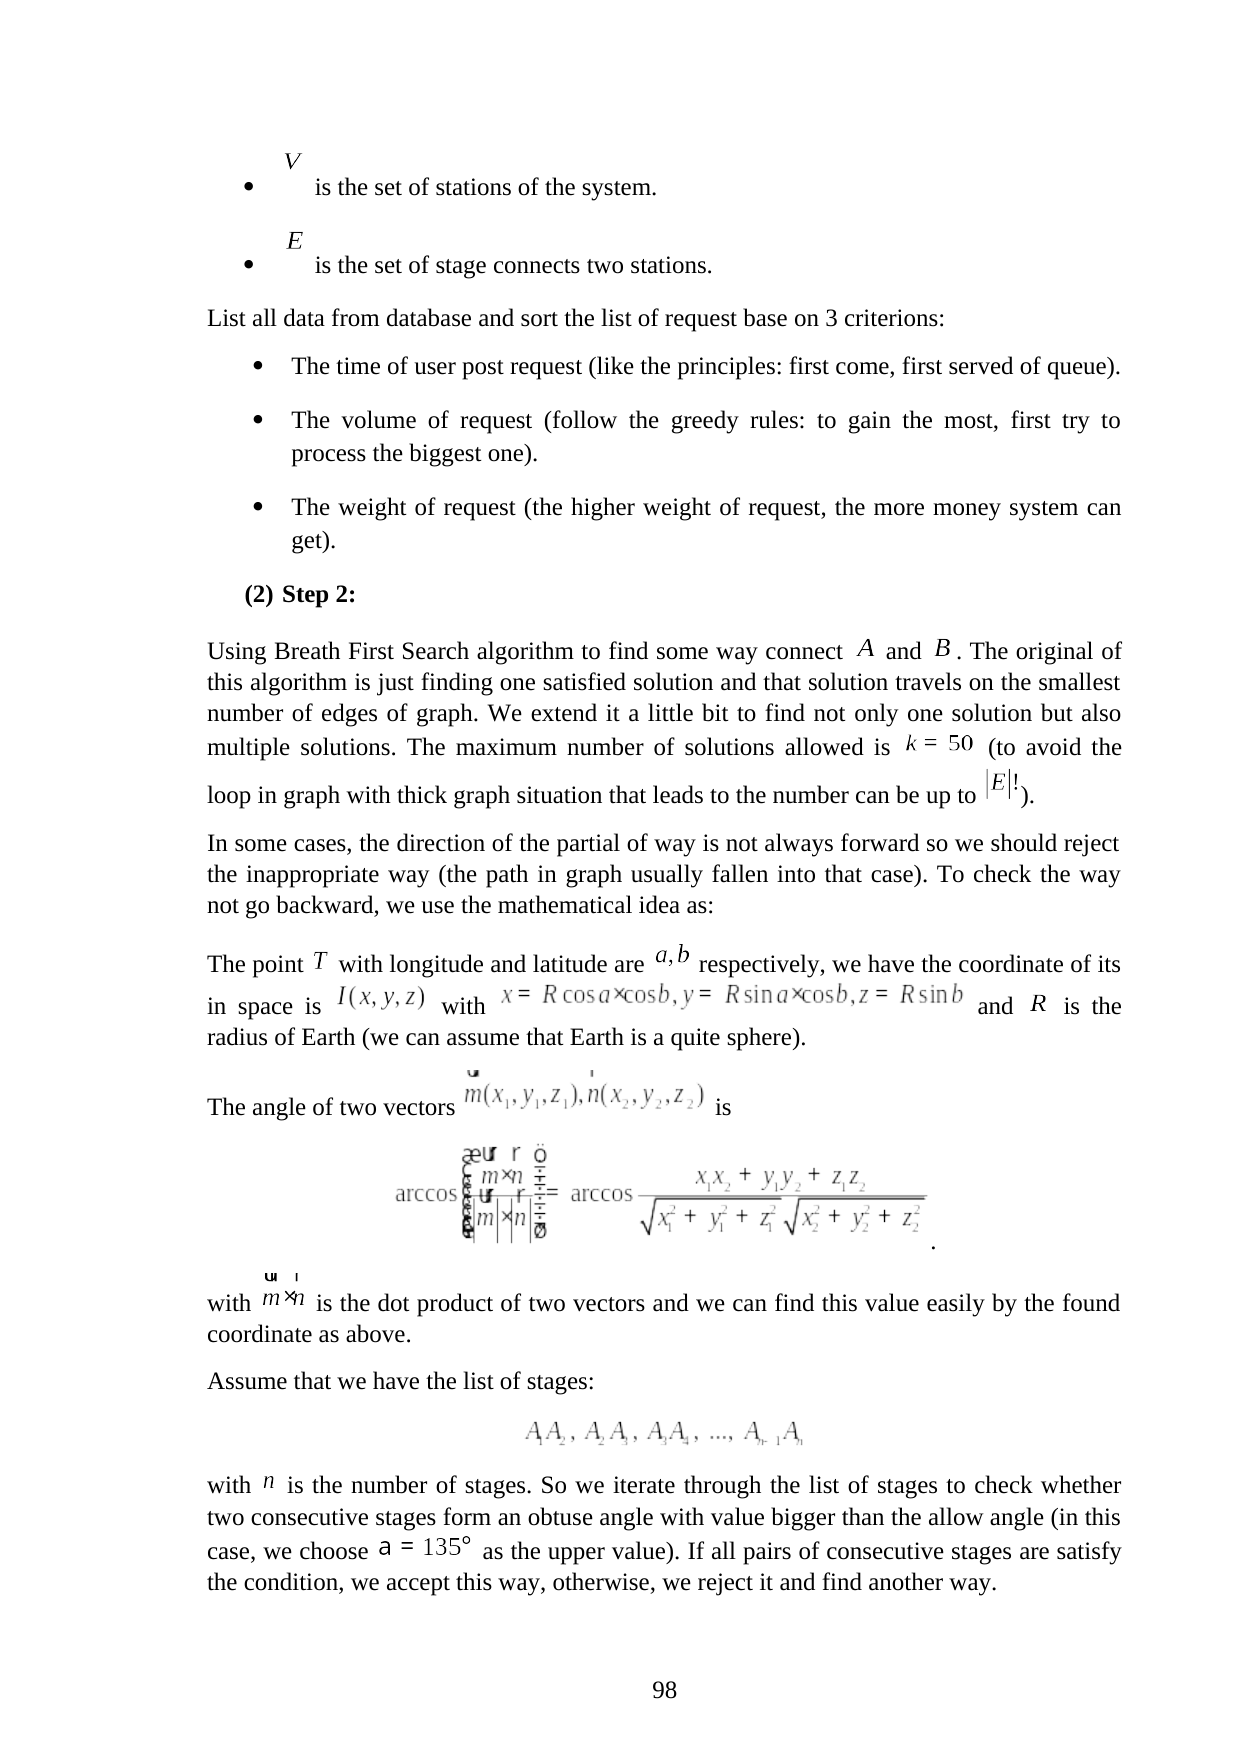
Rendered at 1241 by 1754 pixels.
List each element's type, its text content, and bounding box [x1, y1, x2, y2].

list The volume of request (follow the greedy rules: to gain the most, first try to process the biggest one). [254, 405, 1122, 467]
text with is the dot product of two vectors and we can find this value easily by the found coordinate as above. [207, 1273, 1122, 1347]
list The time of user post request (like the principles: first come, first served of queue). [254, 351, 1122, 380]
text Assume that we have the list of stages: [207, 1366, 1122, 1395]
list is the set of stations of the system. [244, 148, 1122, 201]
text . [207, 1140, 1122, 1254]
text The point with longitude and latitude are respectively, we have the coordinate of its in space is with and is the radius of Earth (we can assume that Earth is a quite sphere). [207, 938, 1122, 1051]
text Using Breath First Search algorithm to find some way connect and . The original of this algorithm is just finding one satisfied solution and that solution travels on the smallest number of edges of graph. We extend it a little bit to find not only one solution but also multiple solutions. The maximum number of solutions allowed is (to avoid the loop in graph with thick graph situation that leads to the number can be up to ). [207, 633, 1122, 809]
text with is the number of stages. So we iterate through the list of stages to check whether two consecutive stages form an obtuse angle with value bigger than the allow angle (in this case, we choose as the upper value). If all pairs of consecutive stages are satisfy the condition, we accept this way, otherwise, we reject it and find another way. [207, 1471, 1122, 1596]
text In some cases, the direction of the partial of way is not always forward so we should reject the inappropriate way (the path in graph usually fallen into that case). To check the way not go backward, we use the mathematical idea as: [207, 828, 1122, 919]
list The weight of request (the higher weight of request, the more money system can get). [254, 492, 1122, 554]
list Step 2: [244, 579, 1122, 608]
text List all data from database and sort the list of request base on 3 criterions: [207, 303, 1122, 332]
text The angle of two vectors is [207, 1070, 1122, 1121]
list is the set of stage connects two stations. [244, 226, 1122, 278]
